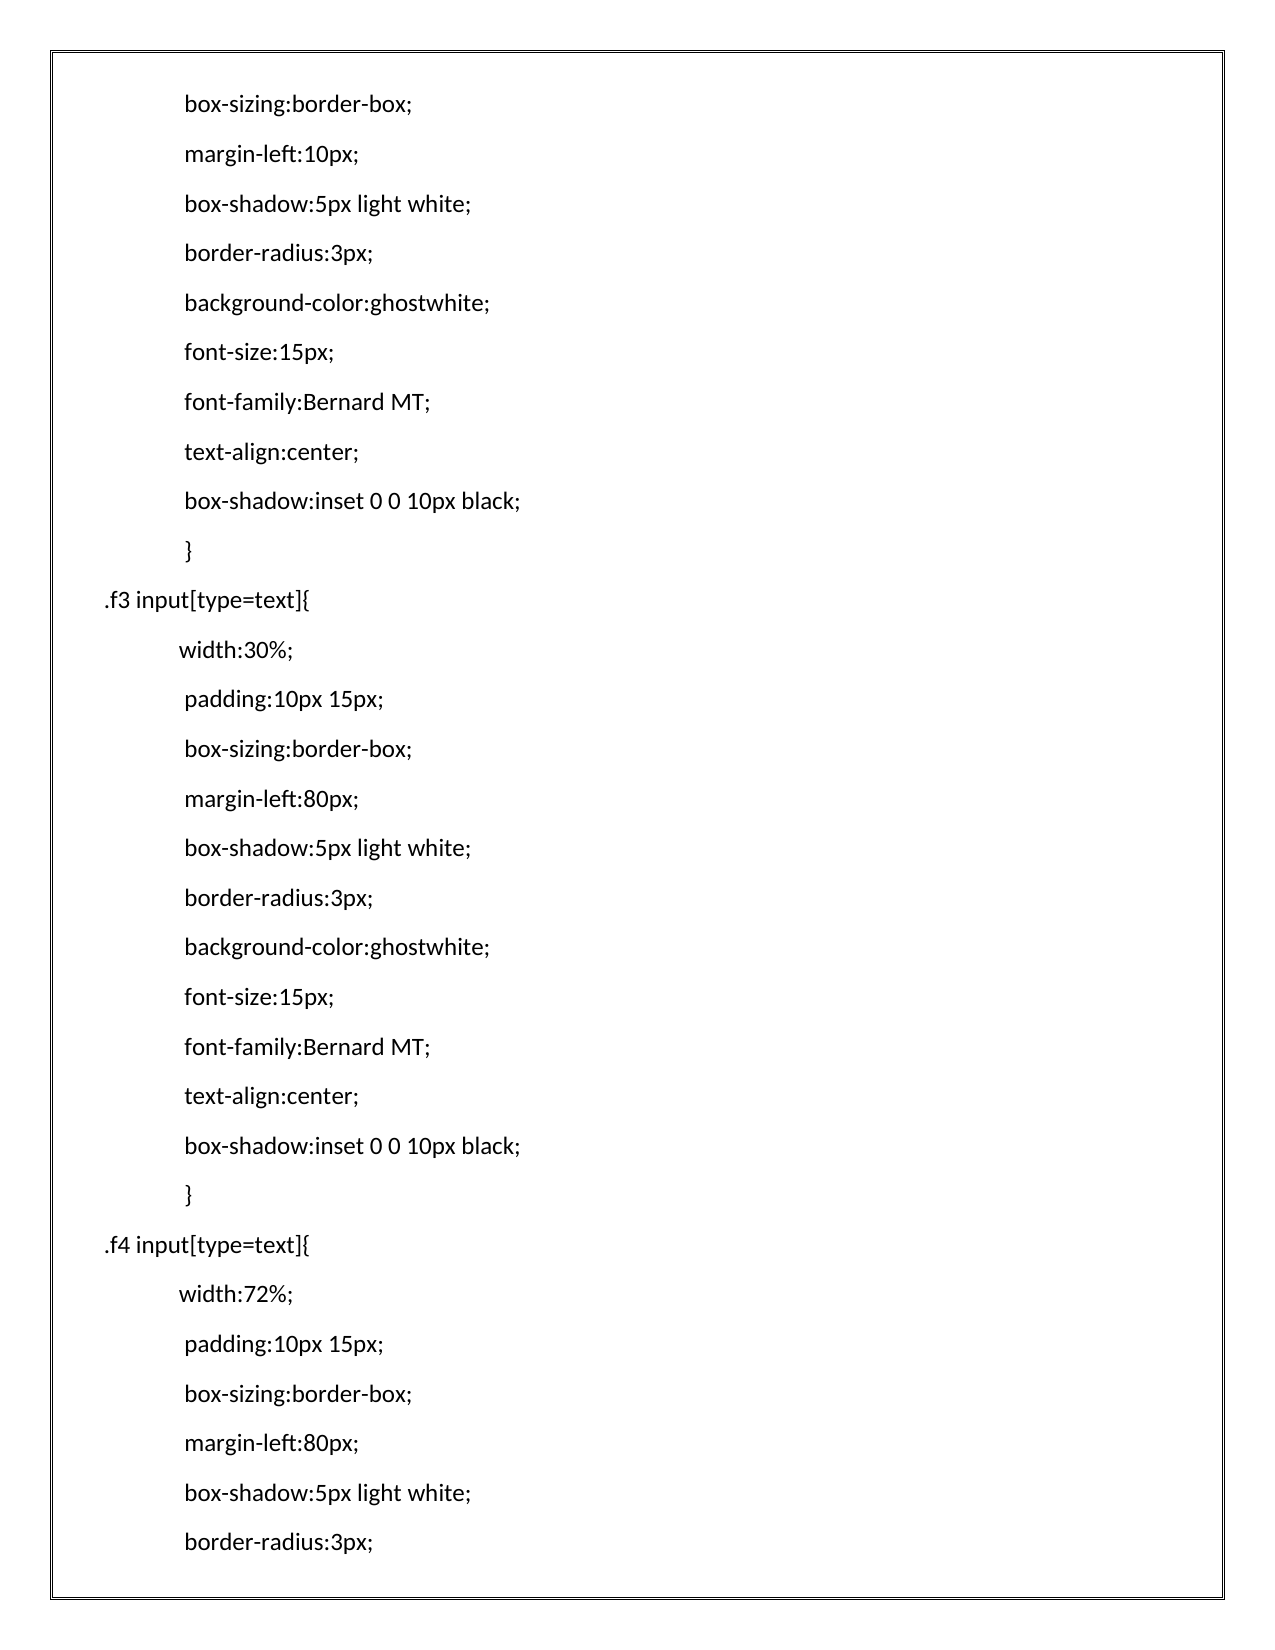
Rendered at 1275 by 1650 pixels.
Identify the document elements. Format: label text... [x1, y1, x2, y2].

text box-sizing:border-box; [103, 733, 1125, 764]
text border-radius:3px; [103, 237, 1125, 268]
text background-color:ghostwhite; [103, 287, 1125, 317]
text box-sizing:border-box; [103, 1378, 1125, 1408]
text width:72%; [103, 1279, 1125, 1309]
text width:30%; [103, 634, 1125, 664]
text font-size:15px; [103, 981, 1125, 1012]
text border-radius:3px; [103, 1527, 1125, 1557]
text text-align:center; [103, 1080, 1125, 1111]
text } [103, 1179, 1125, 1210]
text padding:10px 15px; [103, 684, 1125, 714]
text box-shadow:5px light white; [103, 1477, 1125, 1507]
text text-align:center; [103, 436, 1125, 466]
text margin-left:80px; [103, 1427, 1125, 1458]
text font-family:Bernard MT; [103, 1031, 1125, 1061]
text box-shadow:inset 0 0 10px black; [103, 485, 1125, 516]
text box-shadow:5px light white; [103, 188, 1125, 218]
text box-shadow:5px light white; [103, 832, 1125, 863]
text .f3 input[type=text]{ [103, 584, 1125, 615]
text font-family:Bernard MT; [103, 386, 1125, 417]
text background-color:ghostwhite; [103, 932, 1125, 962]
text box-sizing:border-box; [103, 89, 1125, 119]
text border-radius:3px; [103, 882, 1125, 912]
text font-size:15px; [103, 337, 1125, 367]
text padding:10px 15px; [103, 1328, 1125, 1359]
text margin-left:10px; [103, 138, 1125, 169]
text } [103, 535, 1125, 565]
text box-shadow:inset 0 0 10px black; [103, 1130, 1125, 1160]
text .f4 input[type=text]{ [103, 1229, 1125, 1259]
text margin-left:80px; [103, 783, 1125, 813]
